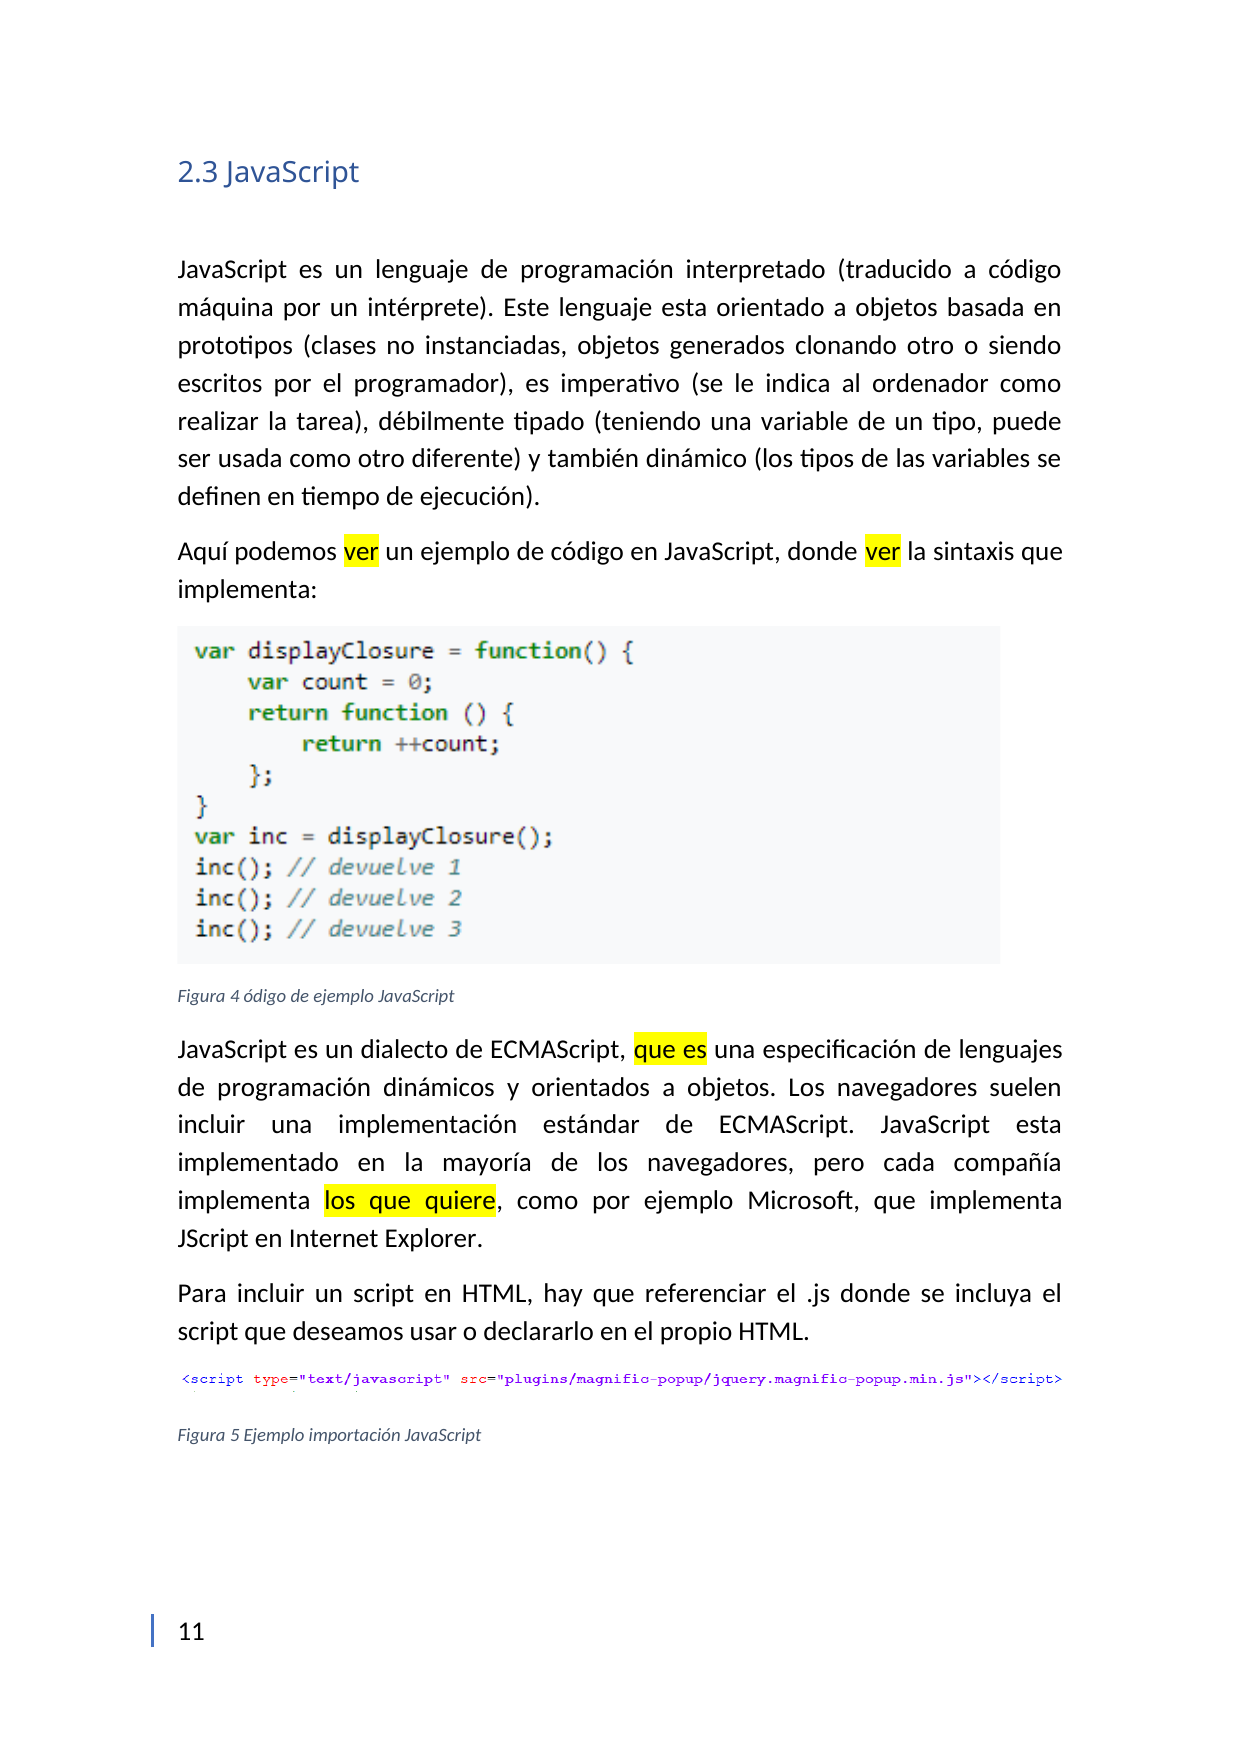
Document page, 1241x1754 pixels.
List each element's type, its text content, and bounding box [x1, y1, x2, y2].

text Aquí podemos ver un ejemplo de código en JavaScript, donde ver la sintaxis que implementa: [177, 534, 1063, 605]
text JavaScript es un dialecto de ECMAScript, que es una especificación de lenguajes de programación dinámicos y orientados a objetos. Los navegadores suelen incluir una implementación estándar de ECMAScript. JavaScript esta implementado en la mayoría de los navegadores, pero cada compañía implementa los que quiere, como por ejemplo Microsoft, que implementa JScript en Internet Explorer. [177, 1032, 1063, 1254]
text JavaScript es un lenguaje de programación interpretado (traducido a código máquina por un intérprete). Este lenguaje esta orientado a objetos basada en prototipos (clases no instanciadas, objetos generados clonando otro o siendo escritos por el programador), es imperativo (se le indica al ordenador como realizar la tarea), débilmente tipado (teniendo una variable de un tipo, puede ser usada como otro diferente) y también dinámico (los tipos de las variables se definen en tiempo de ejecución). [177, 252, 1063, 512]
picture [177, 1368, 1063, 1392]
subtitle 2.3 JavaScript [177, 152, 1063, 191]
picture [177, 626, 1001, 964]
text Para incluir un script en HTML, hay que referenciar el .js donde se incluya el script que deseamos usar o declararlo en el propio HTML. [177, 1276, 1063, 1347]
